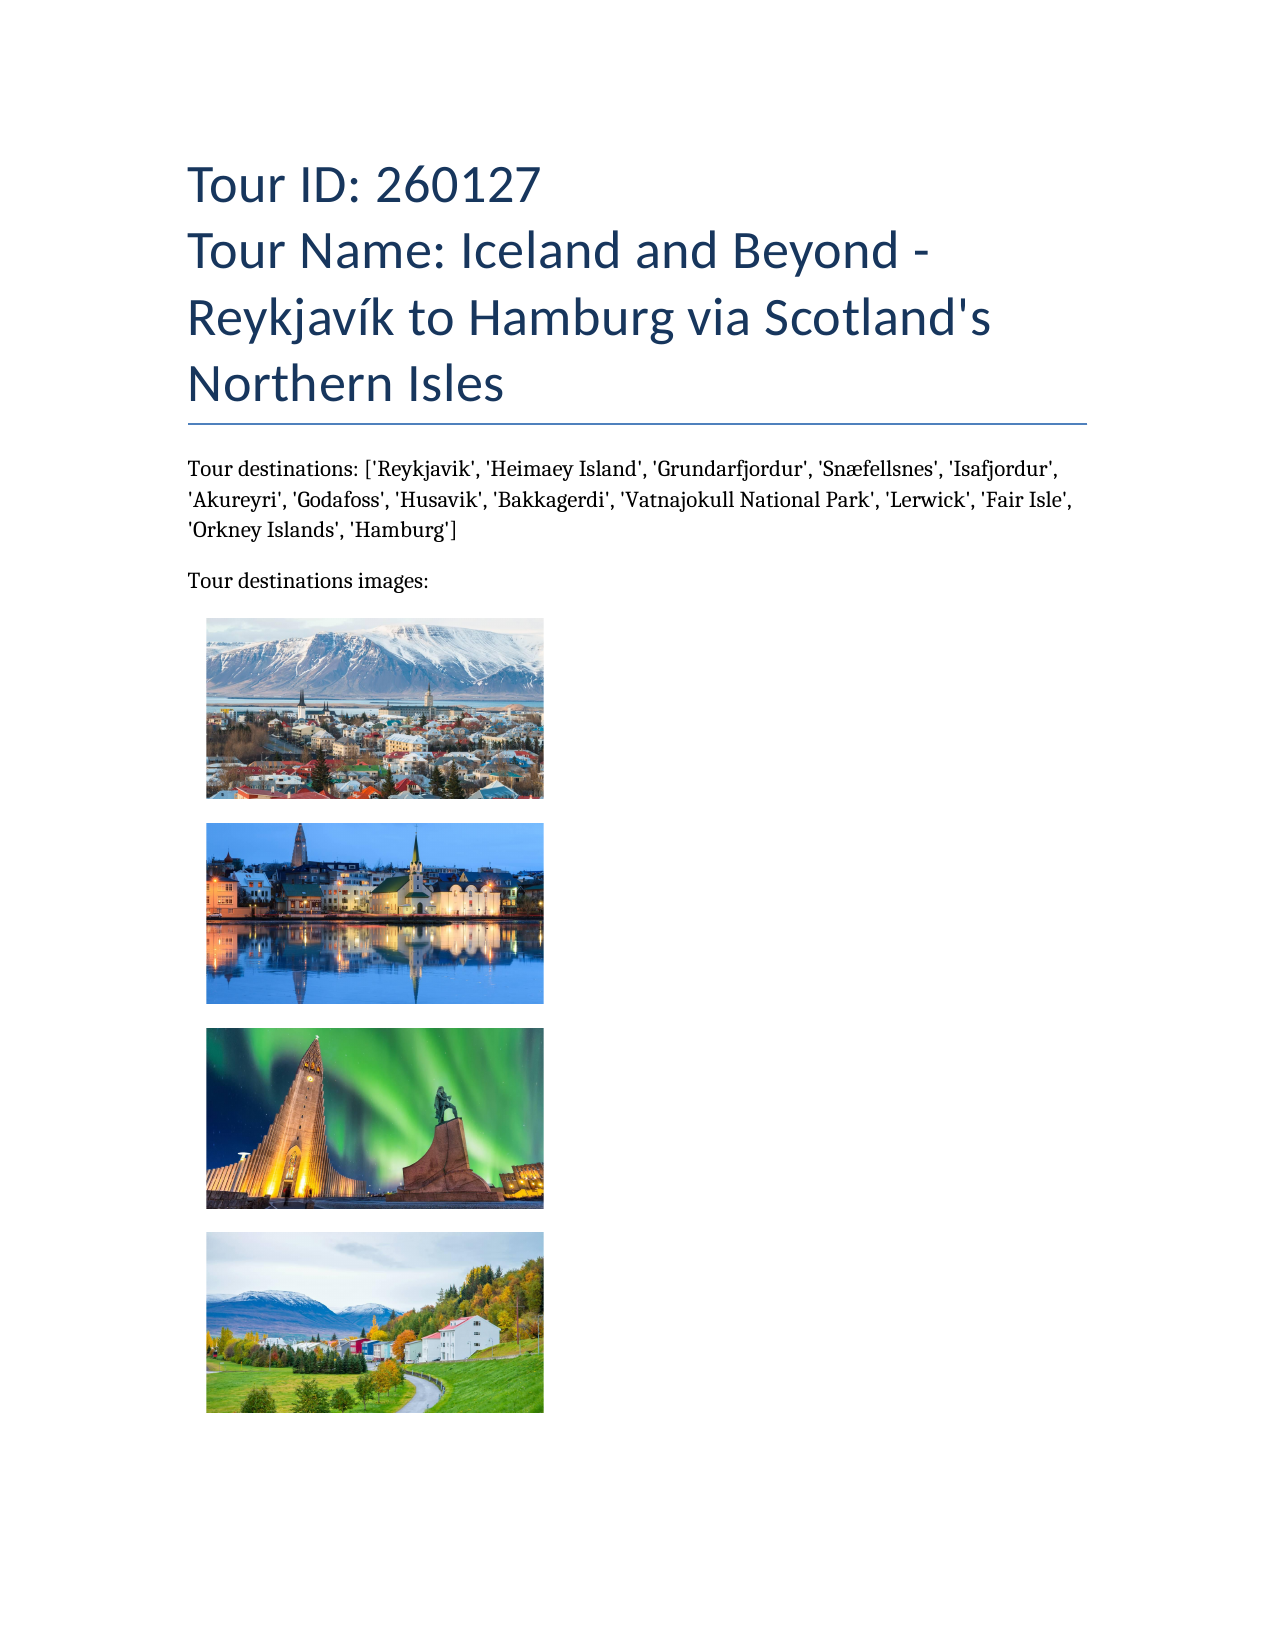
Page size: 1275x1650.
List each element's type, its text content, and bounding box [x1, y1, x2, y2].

text Tour destinations images: [187, 568, 1087, 594]
picture [206, 618, 544, 799]
picture [206, 1232, 544, 1413]
title Tour ID: 260127 Tour Name: Iceland and Beyond - Reykjavík to Hamburg via Scotland's Northern Isles [187, 150, 1087, 425]
picture [206, 823, 544, 1004]
picture [206, 1028, 544, 1209]
text Tour destinations: ['Reykjavik', 'Heimaey Island', 'Grundarfjordur', 'Snæfellsnes', 'Isafjordur', 'Akureyri', 'Godafoss', 'Husavik', 'Bakkagerdi', 'Vatnajokull National Park', 'Lerwick', 'Fair Isle', 'Orkney Islands', 'Hamburg'] [187, 456, 1087, 543]
